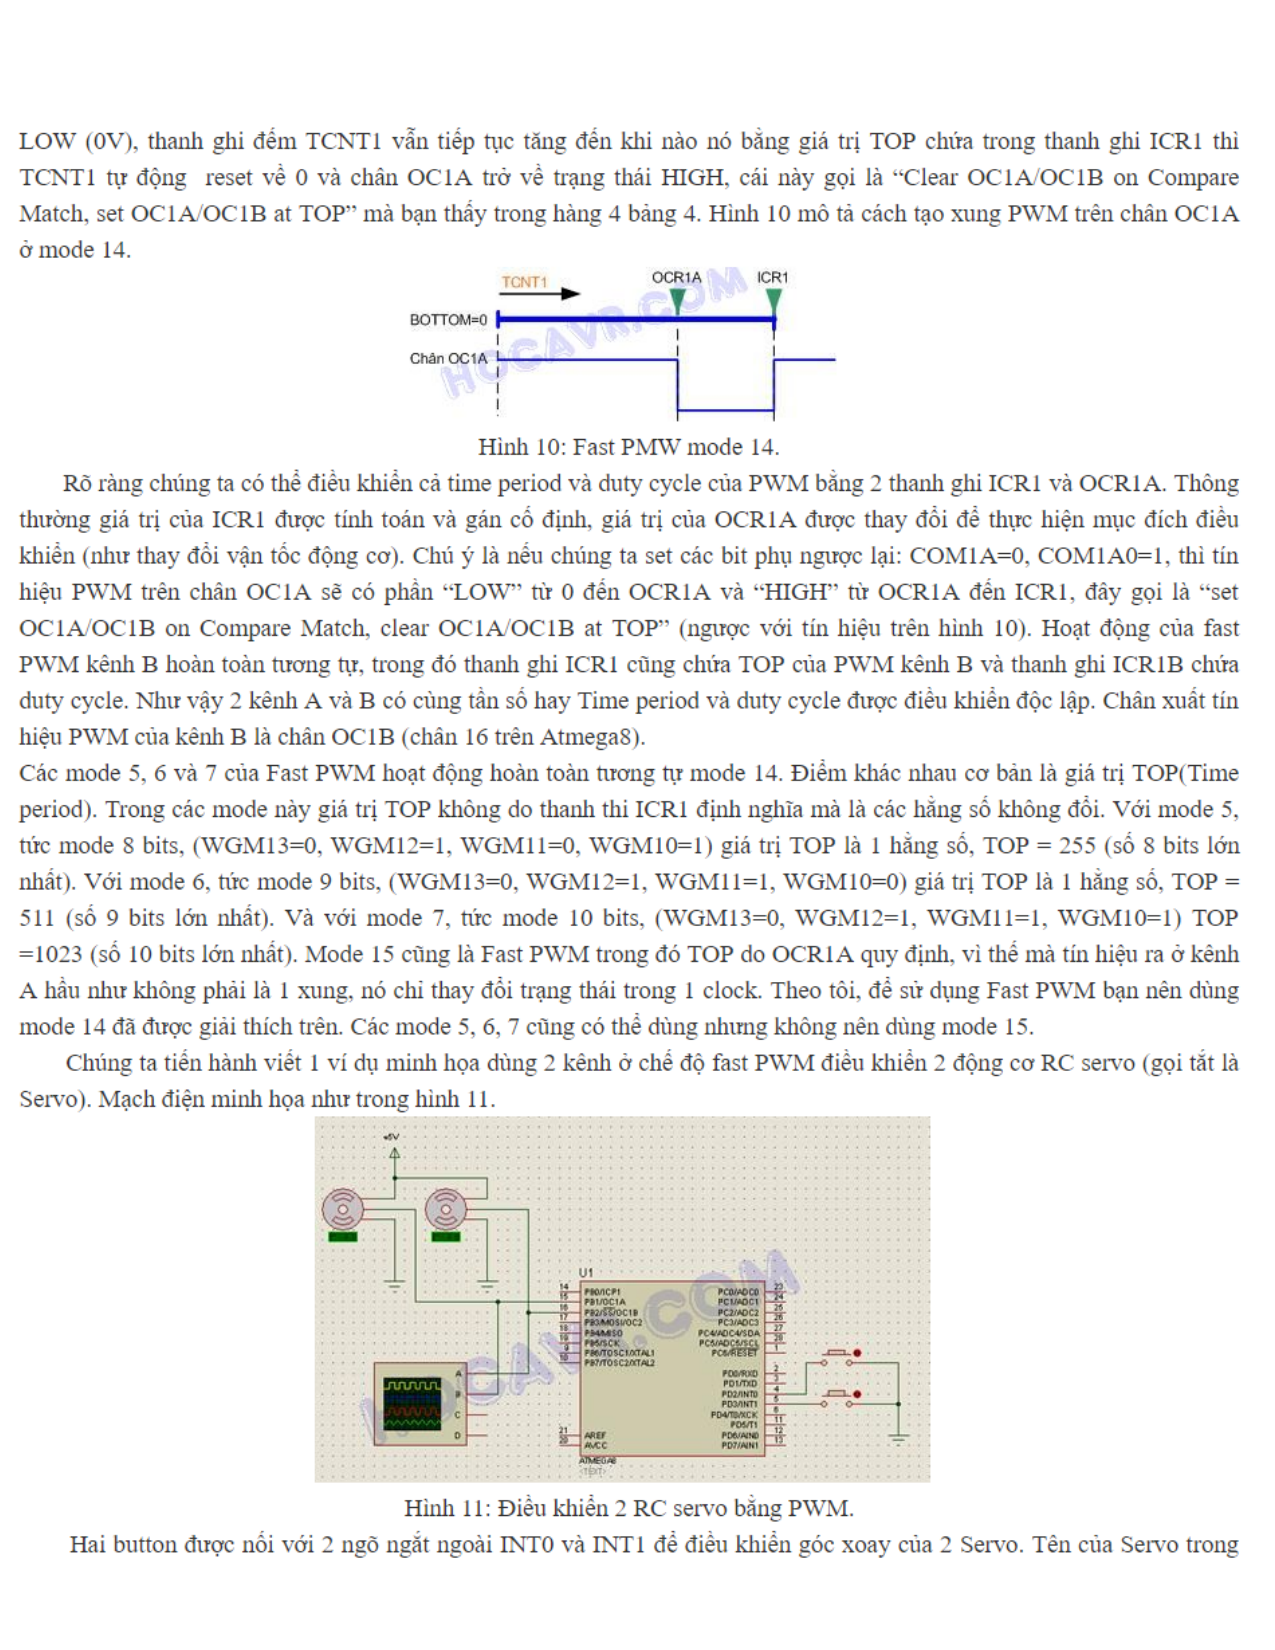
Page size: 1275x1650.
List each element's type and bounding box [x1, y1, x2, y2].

picture [0, 121, 1275, 1566]
